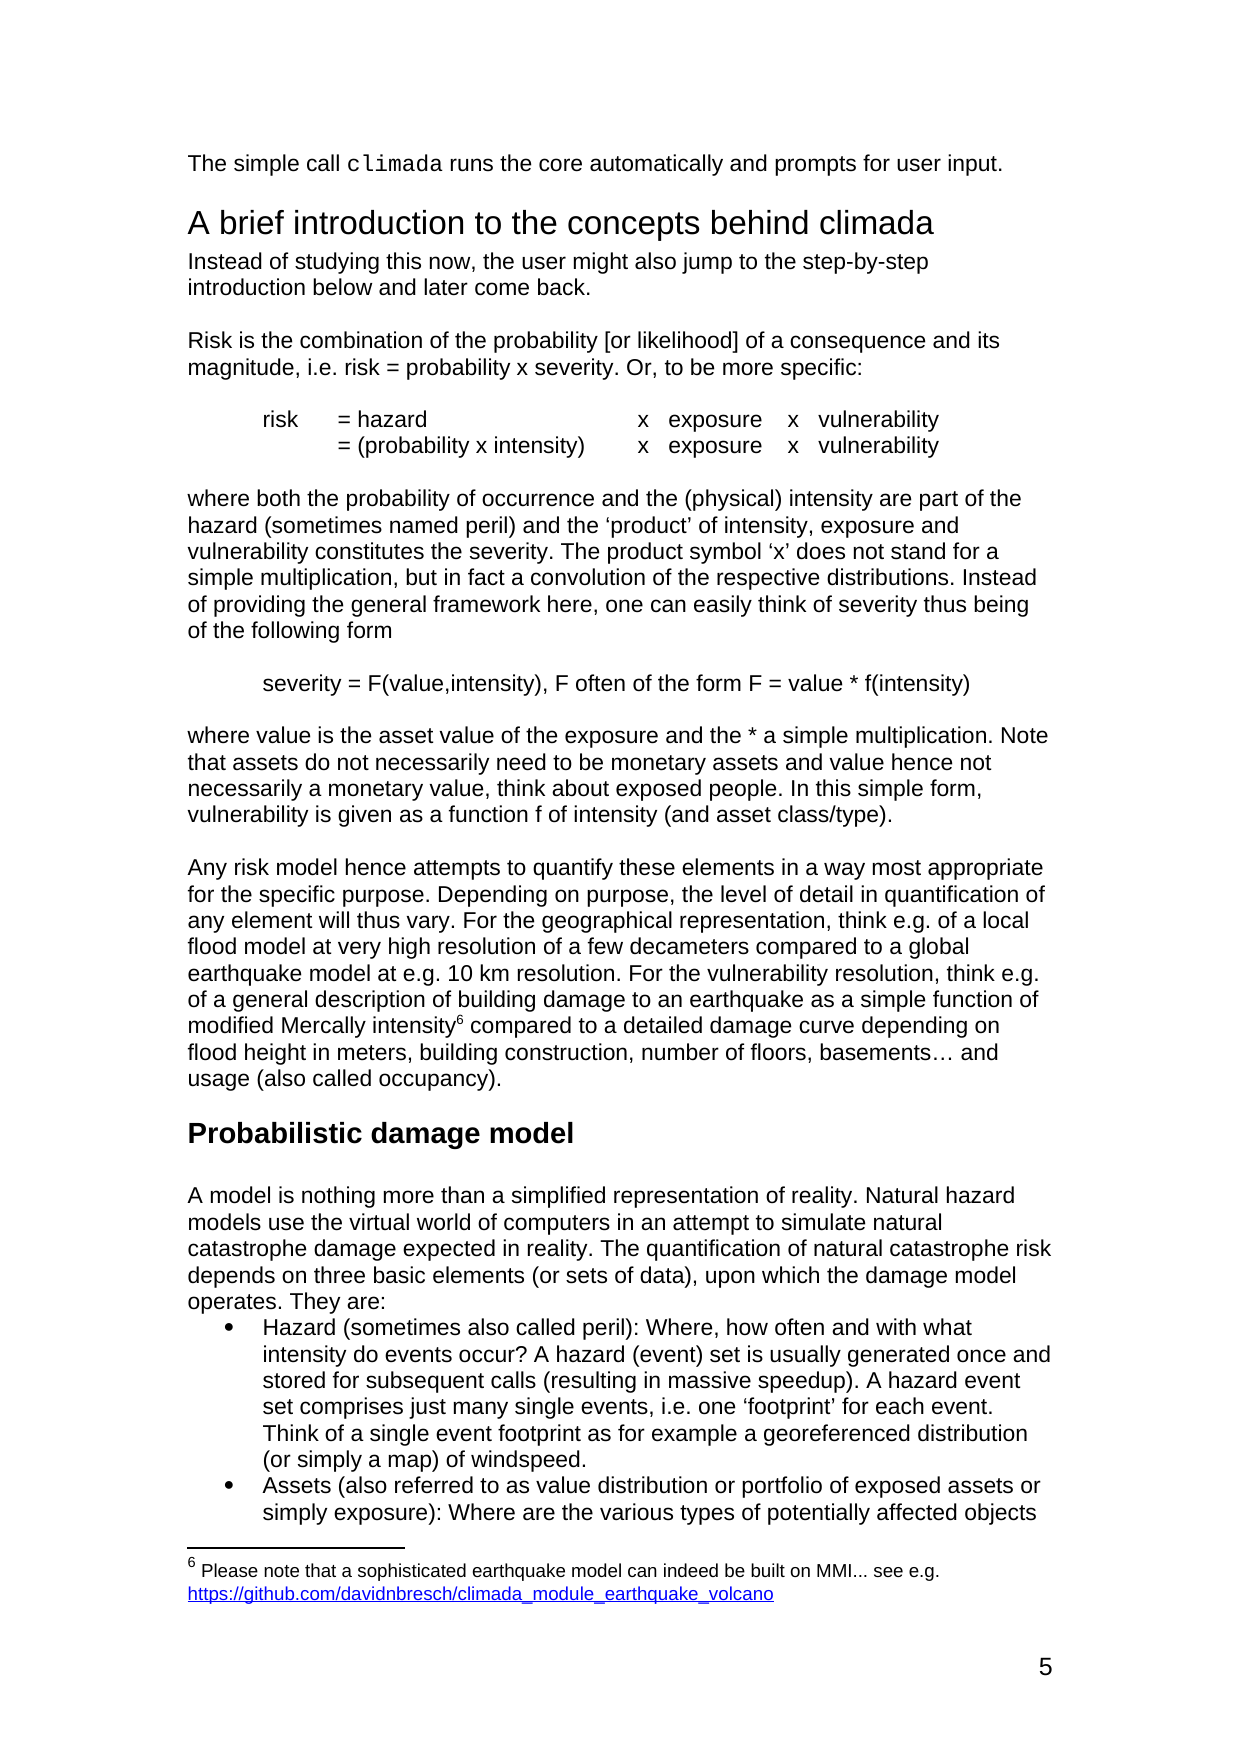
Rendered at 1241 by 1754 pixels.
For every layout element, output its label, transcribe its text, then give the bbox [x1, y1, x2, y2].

text Instead of studying this now, the user might also jump to the step-by-step introduction below and later come back. [187, 248, 1053, 301]
text where value is the asset value of the exposure and the * a simple multiplication. Note that assets do not necessarily need to be monetary assets and value hence not necessarily a monetary value, think about exposed people. In this simple form, vulnerability is given as a function f of intensity (and asset class/type). [187, 722, 1053, 828]
text severity = F(value,intensity), F often of the form F = value * f(intensity) [187, 670, 1053, 696]
text The simple call climada runs the core automatically and prompts for user input. [187, 150, 1053, 178]
text A model is nothing more than a simplified representation of reality. Natural hazard models use the virtual world of computers in an attempt to simulate natural catastrophe damage expected in reality. The quantification of natural catastrophe risk depends on three basic elements (or sets of data), upon which the damage model operates. They are: [187, 1182, 1053, 1314]
subtitle Probabilistic damage model [187, 1116, 1053, 1150]
text Risk is the combination of the probability [or likelihood] of a consequence and its magnitude, i.e. risk = probability x severity. Or, to be more specific: [187, 327, 1053, 380]
subtitle A brief introduction to the concepts behind climada [187, 203, 1053, 242]
text risk = hazard x exposure x vulnerability [187, 406, 1053, 432]
text Any risk model hence attempts to quantify these elements in a way most appropriate for the specific purpose. Depending on purpose, the level of detail in quantification of any element will thus vary. For the geographical representation, think e.g. of a local flood model at very high resolution of a few decameters compared to a global earthquake model at e.g. 10 km resolution. For the vulnerability resolution, think e.g. of a general description of building damage to an earthquake as a simple function of modified Mercally intensity compared to a detailed damage curve depending on flood height in meters, building construction, number of floors, basements… and usage (also called occupancy). [187, 854, 1053, 1091]
list Hazard (sometimes also called peril): Where, how often and with what intensity do events occur? A hazard (event) set is usually generated once and stored for subsequent calls (resulting in massive speedup). A hazard event set comprises just many single events, i.e. one ‘footprint’ for each event. Think of a single event footprint as for example a georeferenced distribution (or simply a map) of windspeed. [225, 1314, 1053, 1472]
text = (probability x intensity) x exposure x vulnerability [187, 432, 1053, 459]
text where both the probability of occurrence and the (physical) intensity are part of the hazard (sometimes named peril) and the ‘product’ of intensity, exposure and vulnerability constitutes the severity. The product symbol ‘x’ does not stand for a simple multiplication, but in fact a convolution of the respective distributions. Instead of providing the general framework here, one can easily think of severity thus being of the following form [187, 485, 1053, 643]
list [225, 1472, 1053, 1525]
